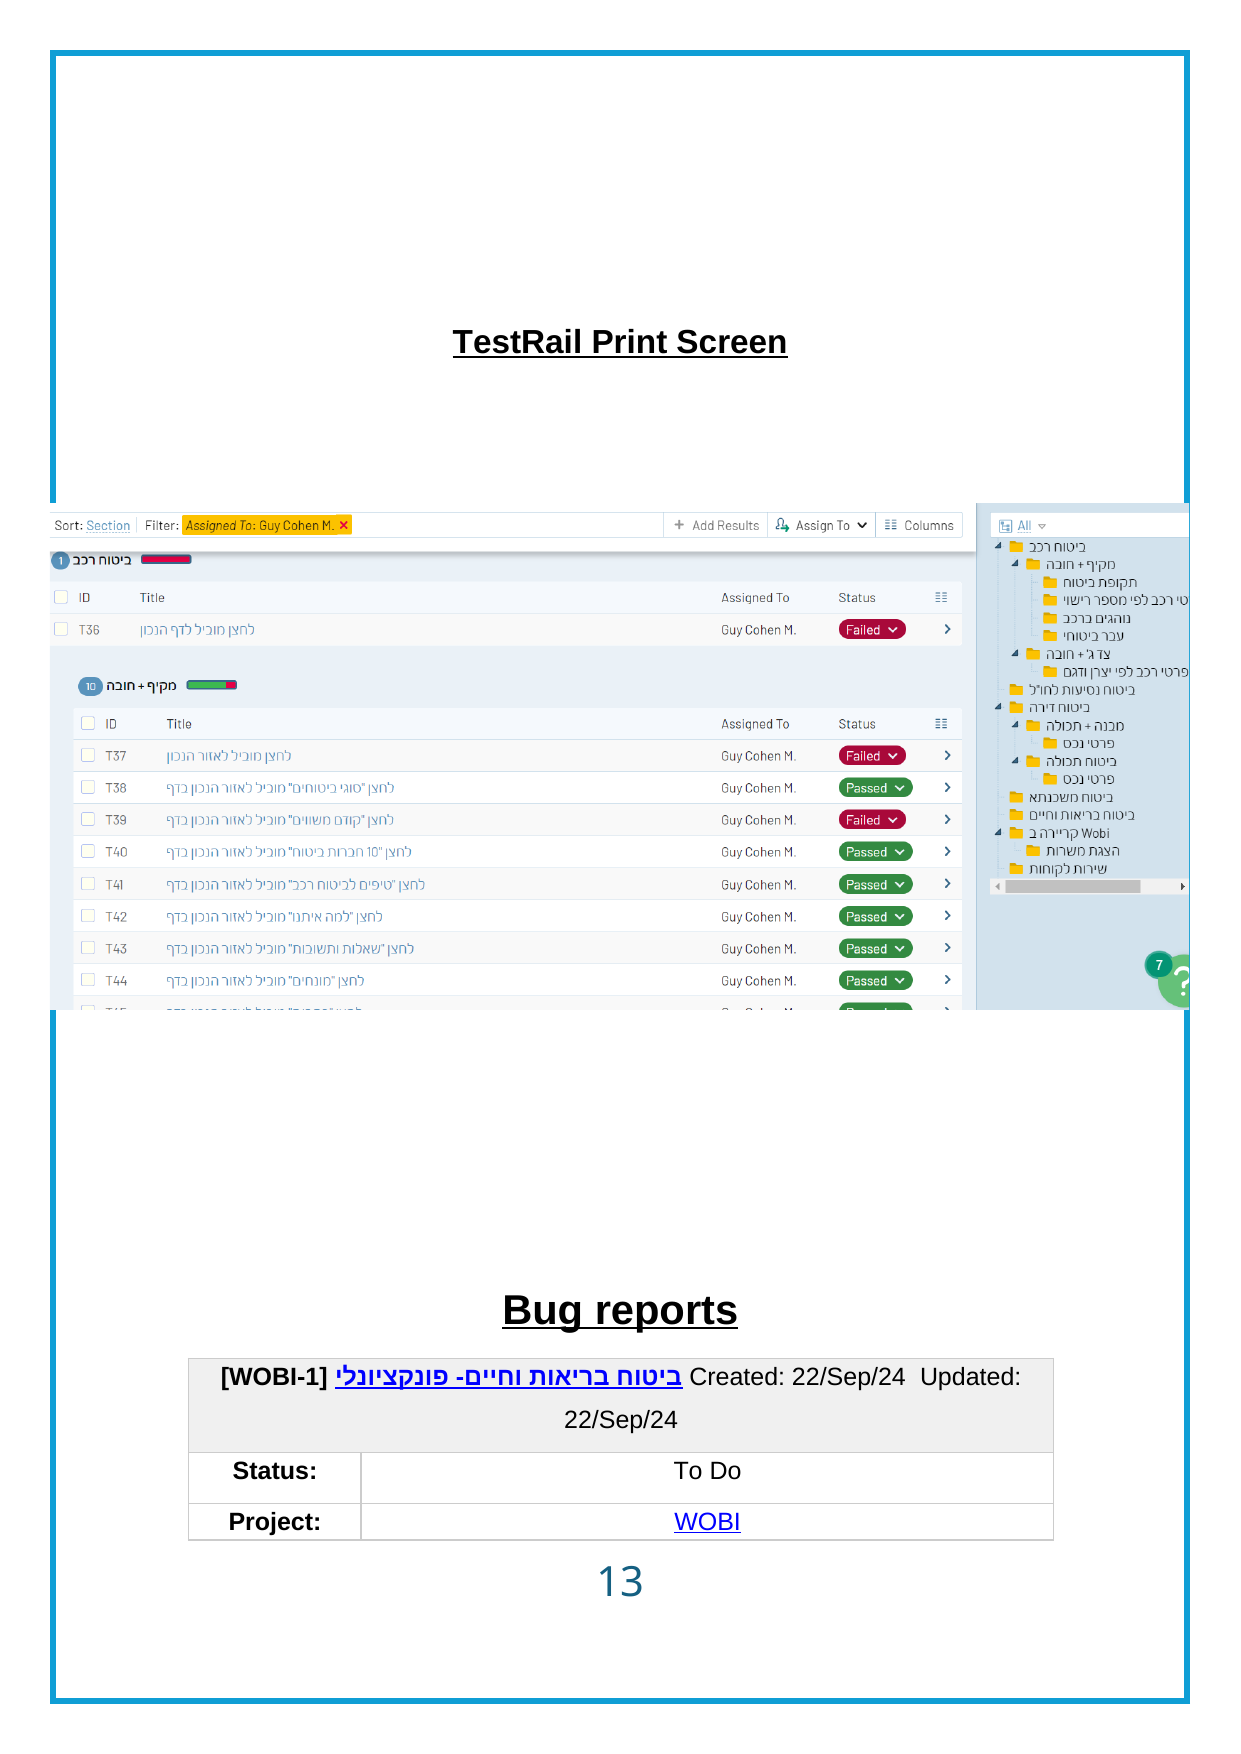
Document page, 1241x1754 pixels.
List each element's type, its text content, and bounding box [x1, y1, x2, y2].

picture [49, 503, 1190, 1010]
table_header [WOBI-1] ביטוח בריאות וחיים- פונקציונלי Created: 22/Sep/24 Updated: 22/Sep/24 [189, 1359, 1053, 1452]
table_cell WOBI [362, 1504, 1053, 1539]
table_cell To Do [362, 1453, 1053, 1502]
text TestRail Print Screen [187, 322, 1053, 361]
table_cell Project: [189, 1504, 360, 1539]
text Bug reports [187, 1286, 1053, 1334]
table_cell Status: [189, 1453, 360, 1502]
